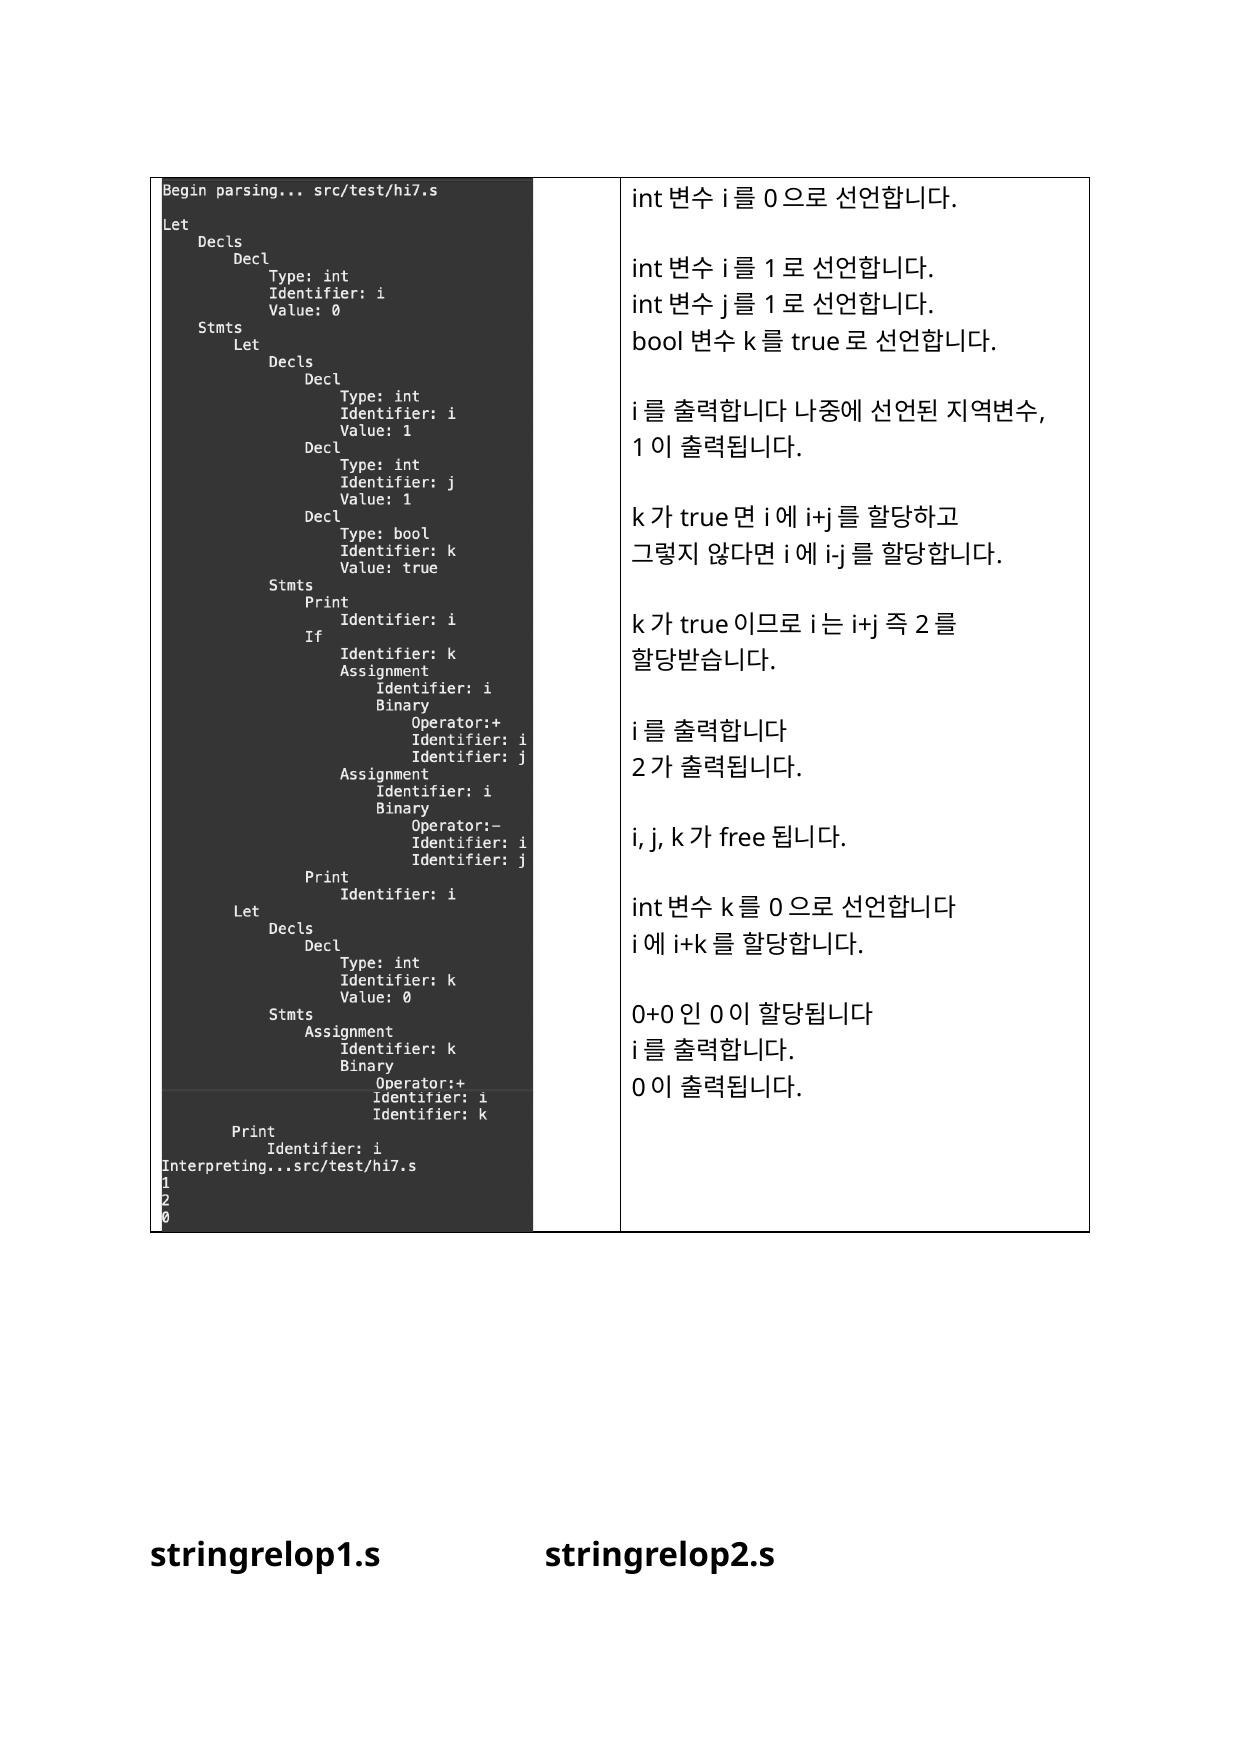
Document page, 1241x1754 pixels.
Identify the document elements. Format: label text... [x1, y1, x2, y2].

picture [161, 178, 534, 1232]
table_header int 변수 i를 0으로 선언합니다. int 변수 i를 1로 선언합니다. int 변수 j를 1로 선언합니다. bool 변수 k를 true로 선언합니다. i를 출력합니다 나중에 선언된 지역변수, 1이 출력됩니다. k가 true면 i에 i+j를 할당하고 그렇지 않다면 i에 i-j를 할당합니다. k가 true이므로 i는 i+j 즉 2를 할당받습니다. i를 출력합니다 2가 출력됩니다. i, j, k가 free됩니다. int변수 k를 0으로 선언합니다 i에 i+k를 할당합니다. 0+0인 0이 할당됩니다 i를 출력합니다. 0이 출력됩니다. [621, 178, 1089, 1231]
text stringrelop1.s stringrelop2.s [150, 1531, 1090, 1577]
table_header [534, 178, 620, 1231]
table_header [151, 178, 161, 1231]
